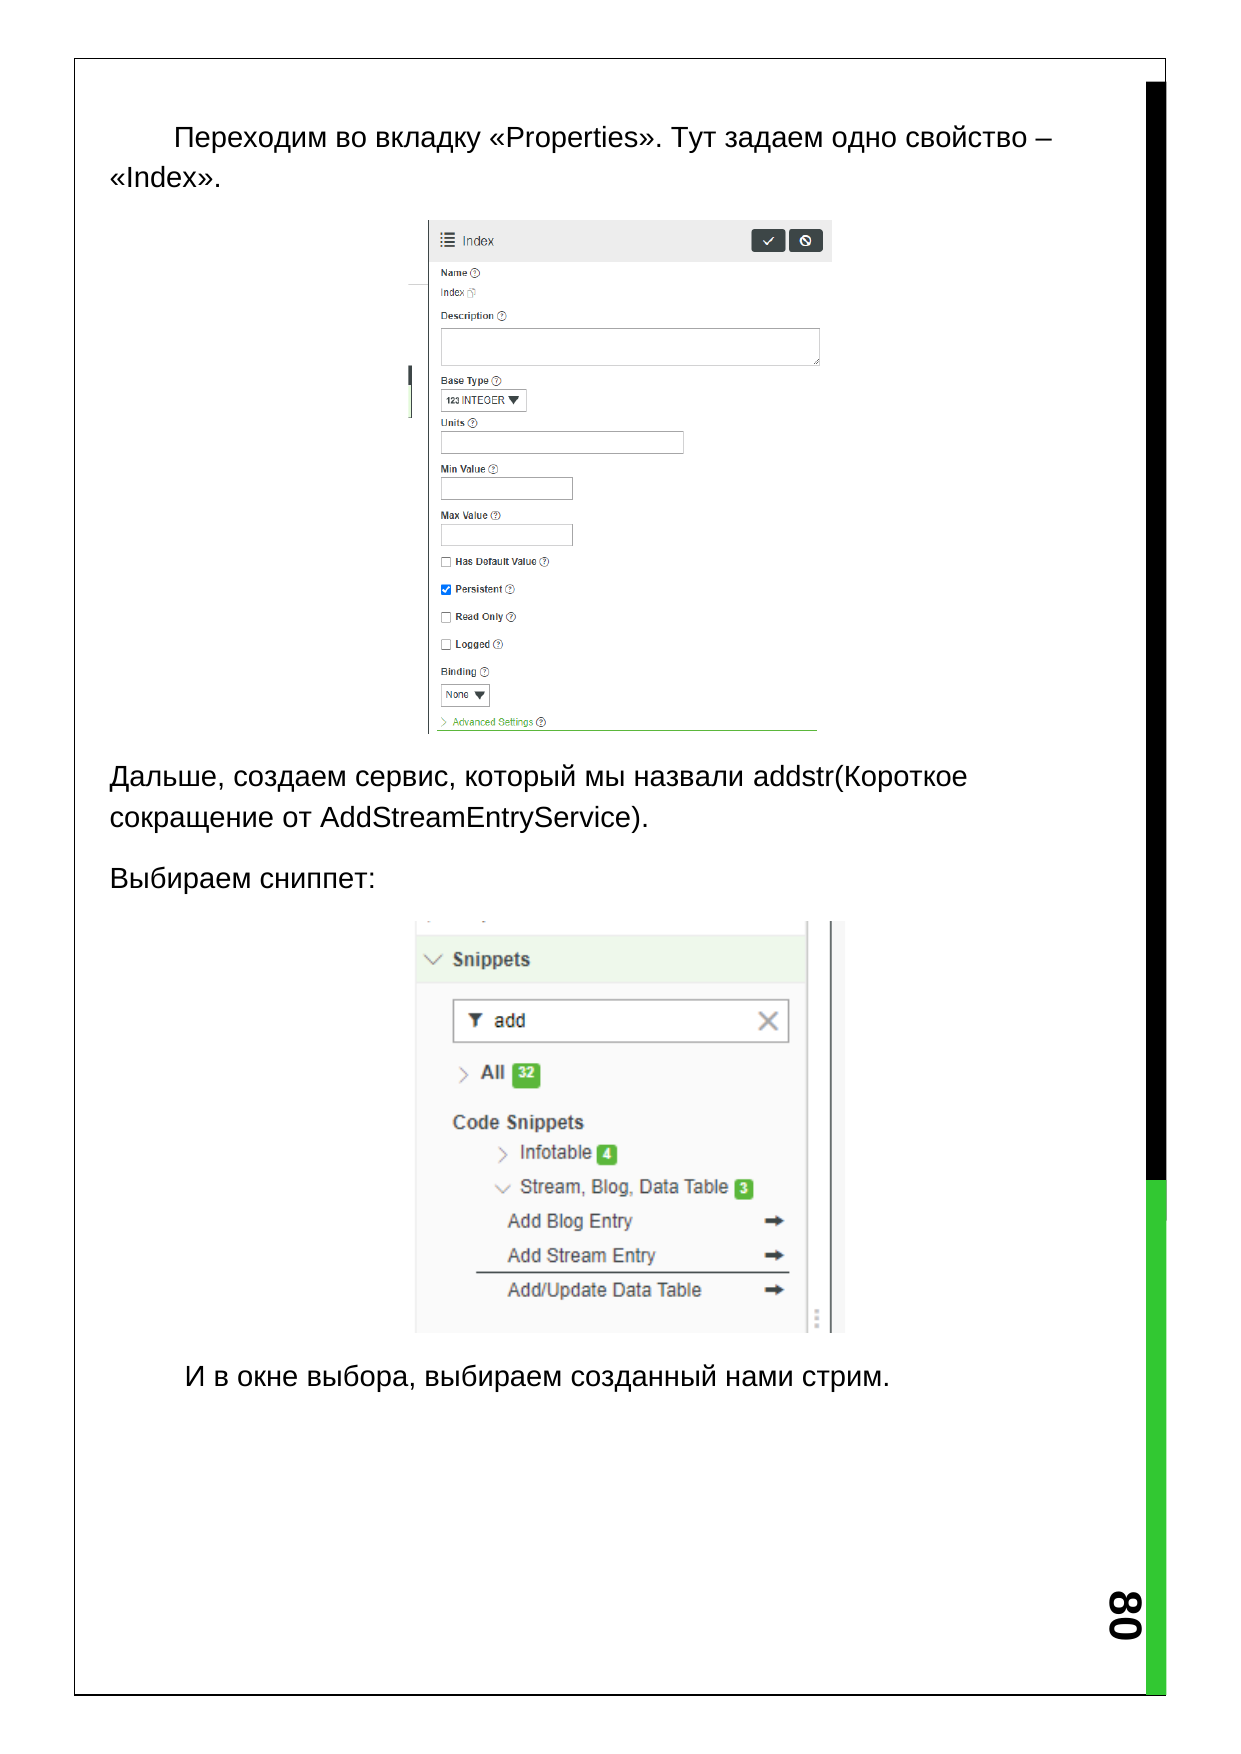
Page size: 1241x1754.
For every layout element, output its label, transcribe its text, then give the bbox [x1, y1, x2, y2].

text Выбираем сниппет: [109, 861, 1131, 894]
picture [395, 921, 846, 1333]
text И в окне выбора, выбираем созданный нами стрим. [109, 1359, 1131, 1392]
picture [408, 220, 832, 734]
text Переходим во вкладку «Properties». Тут задаем одно свойство – «Index». [109, 119, 1131, 193]
text Дальше, создаем сервис, который мы назвали addstr(Короткое сокращение от AddStreamEntryService). [109, 759, 1131, 833]
